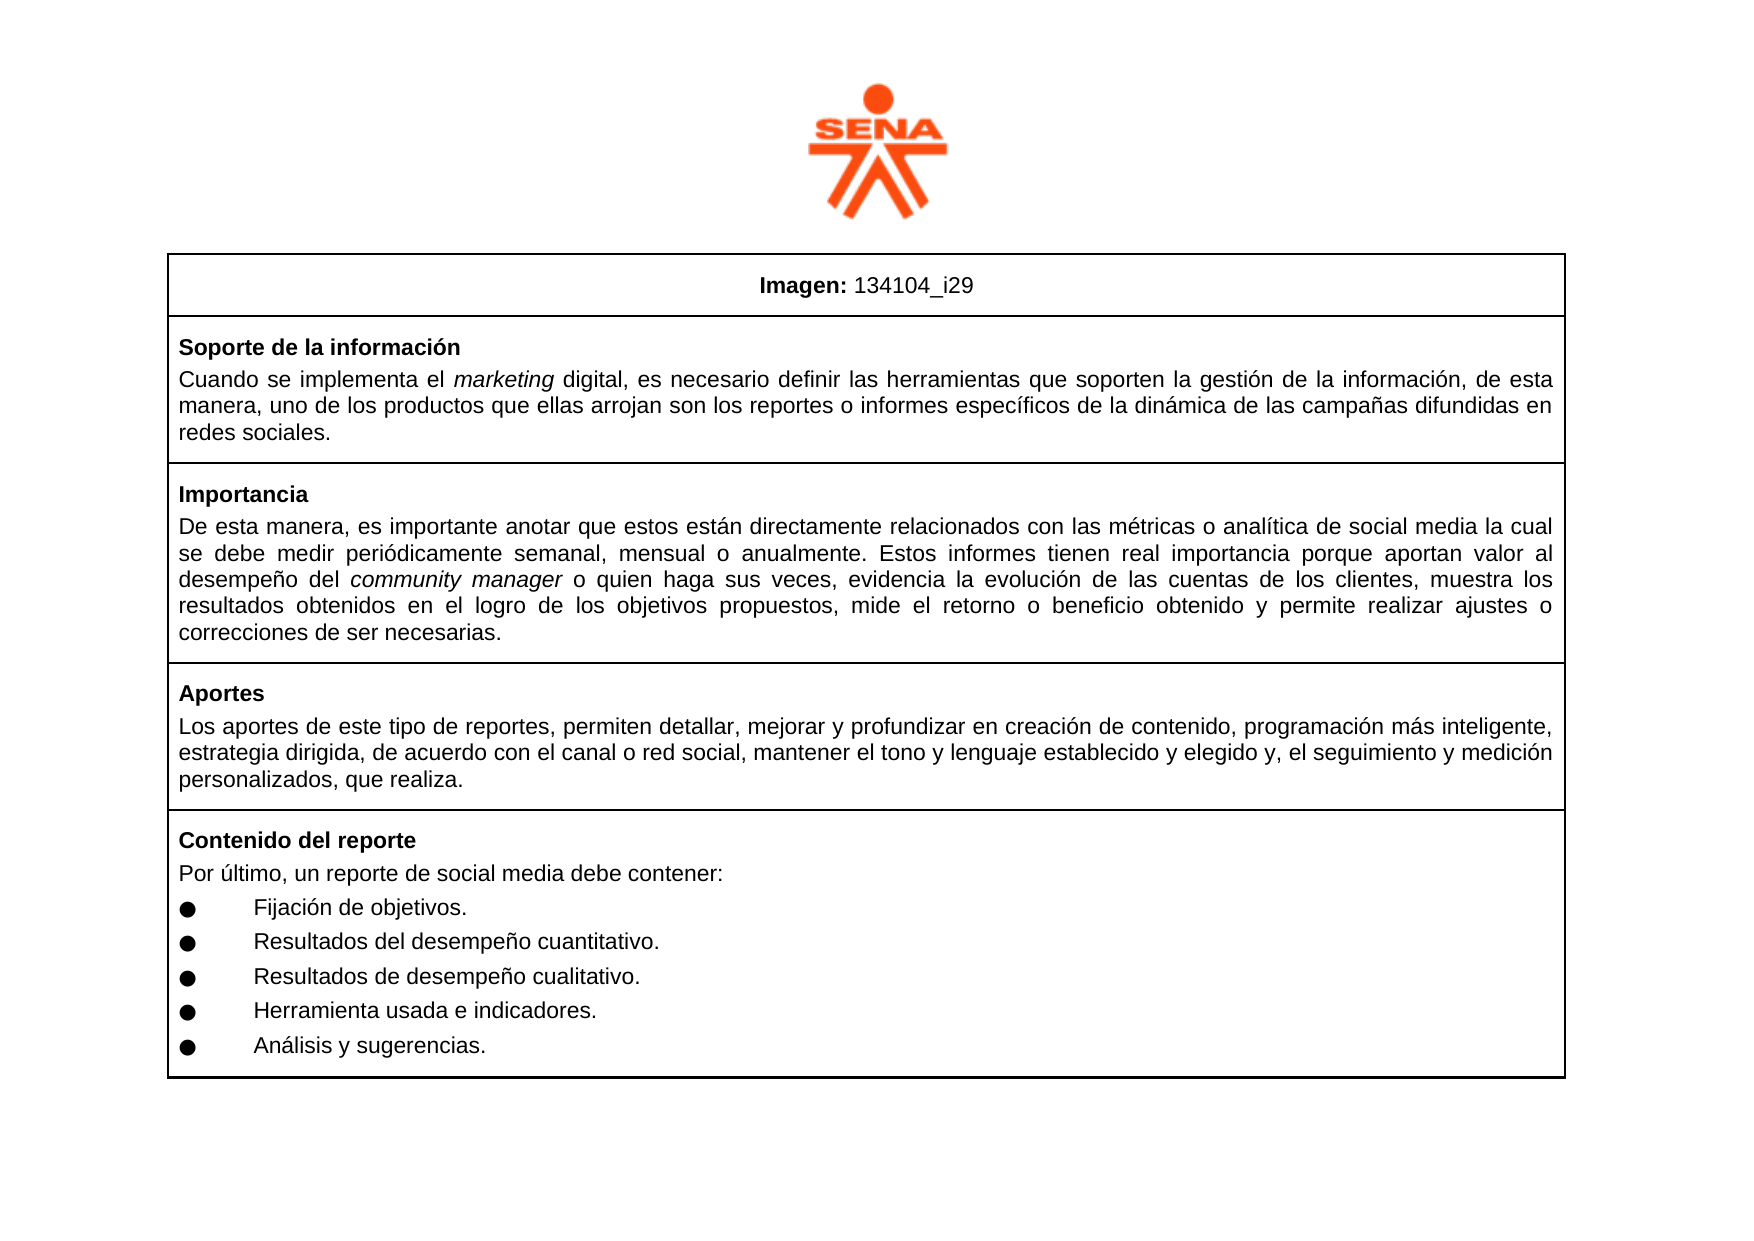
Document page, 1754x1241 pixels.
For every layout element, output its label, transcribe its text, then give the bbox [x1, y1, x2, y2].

table_cell Contenido del reporte Por último, un reporte de social media debe contener: Fijación de objetivos. Resultados del desempeño cuantitativo. Resultados de desempeño cualitativo. Herramienta usada e indicadores. Análisis y sugerencias. [169, 811, 1564, 1076]
picture [796, 75, 958, 227]
table_cell Soporte de la información Cuando se implementa el marketing digital, es necesario definir las herramientas que soporten la gestión de la información, de esta manera, uno de los productos que ellas arrojan son los reportes o informes específicos de la dinámica de las campañas difundidas en redes sociales. [169, 317, 1564, 462]
table_cell Importancia De esta manera, es importante anotar que estos están directamente relacionados con las métricas o analítica de social media la cual se debe medir periódicamente semanal, mensual o anualmente. Estos informes tienen real importancia porque aportan valor al desempeño del community manager o quien haga sus veces, evidencia la evolución de las cuentas de los clientes, muestra los resultados obtenidos en el logro de los objetivos propuestos, mide el retorno o beneficio obtenido y permite realizar ajustes o correcciones de ser necesarias. [169, 464, 1564, 662]
table_cell Imagen: 134104_i29 [169, 255, 1564, 315]
table_cell Aportes Los aportes de este tipo de reportes, permiten detallar, mejorar y profundizar en creación de contenido, programación más inteligente, estrategia dirigida, de acuerdo con el canal o red social, mantener el tono y lenguaje establecido y elegido y, el seguimiento y medición personalizados, que realiza. [169, 664, 1564, 809]
